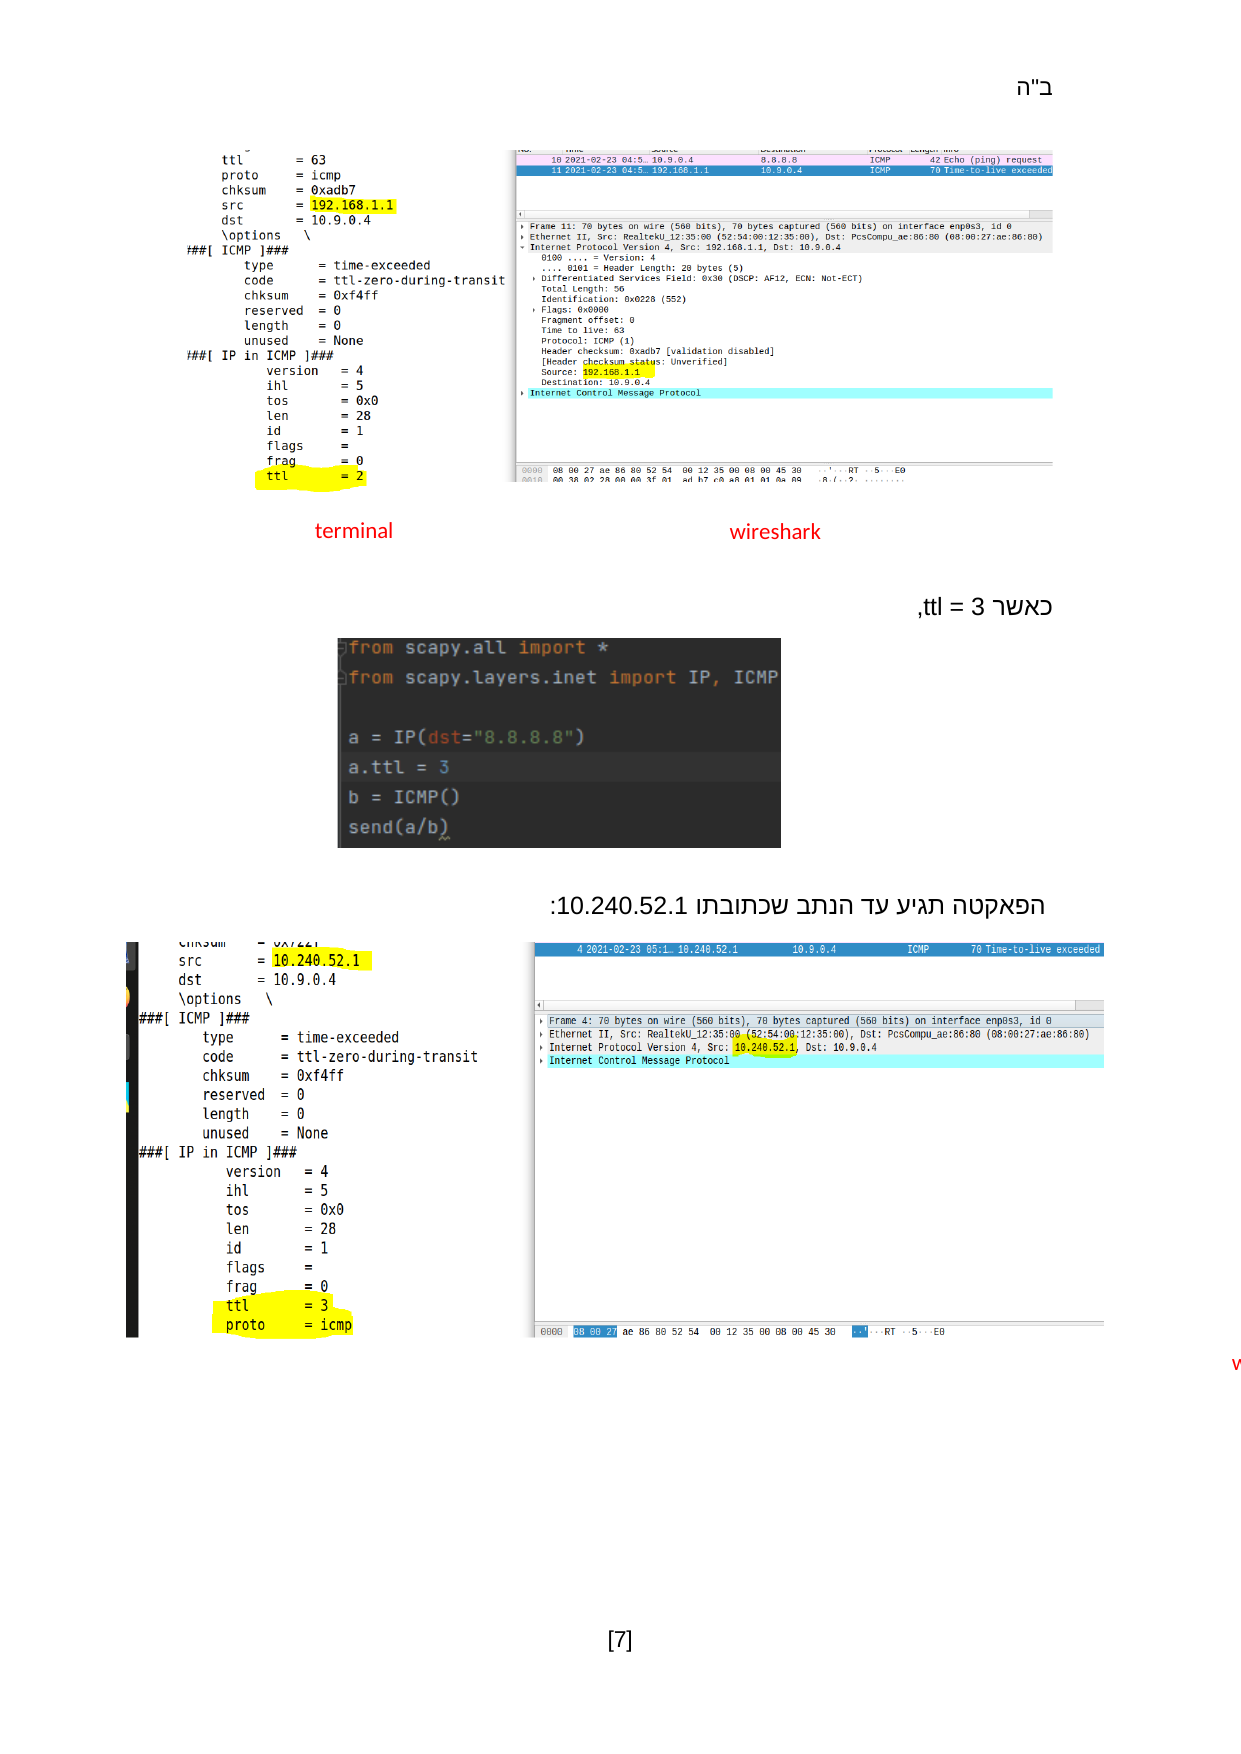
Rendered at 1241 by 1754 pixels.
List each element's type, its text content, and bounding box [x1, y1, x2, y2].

picture [187, 150, 1053, 492]
picture [337, 638, 781, 848]
picture [126, 942, 1104, 1340]
text כאשר ttl = 3, [187, 592, 1053, 621]
text הפאקטה תגיע עד הנתב שכתובתו 10.240.52.1: [187, 891, 1053, 919]
